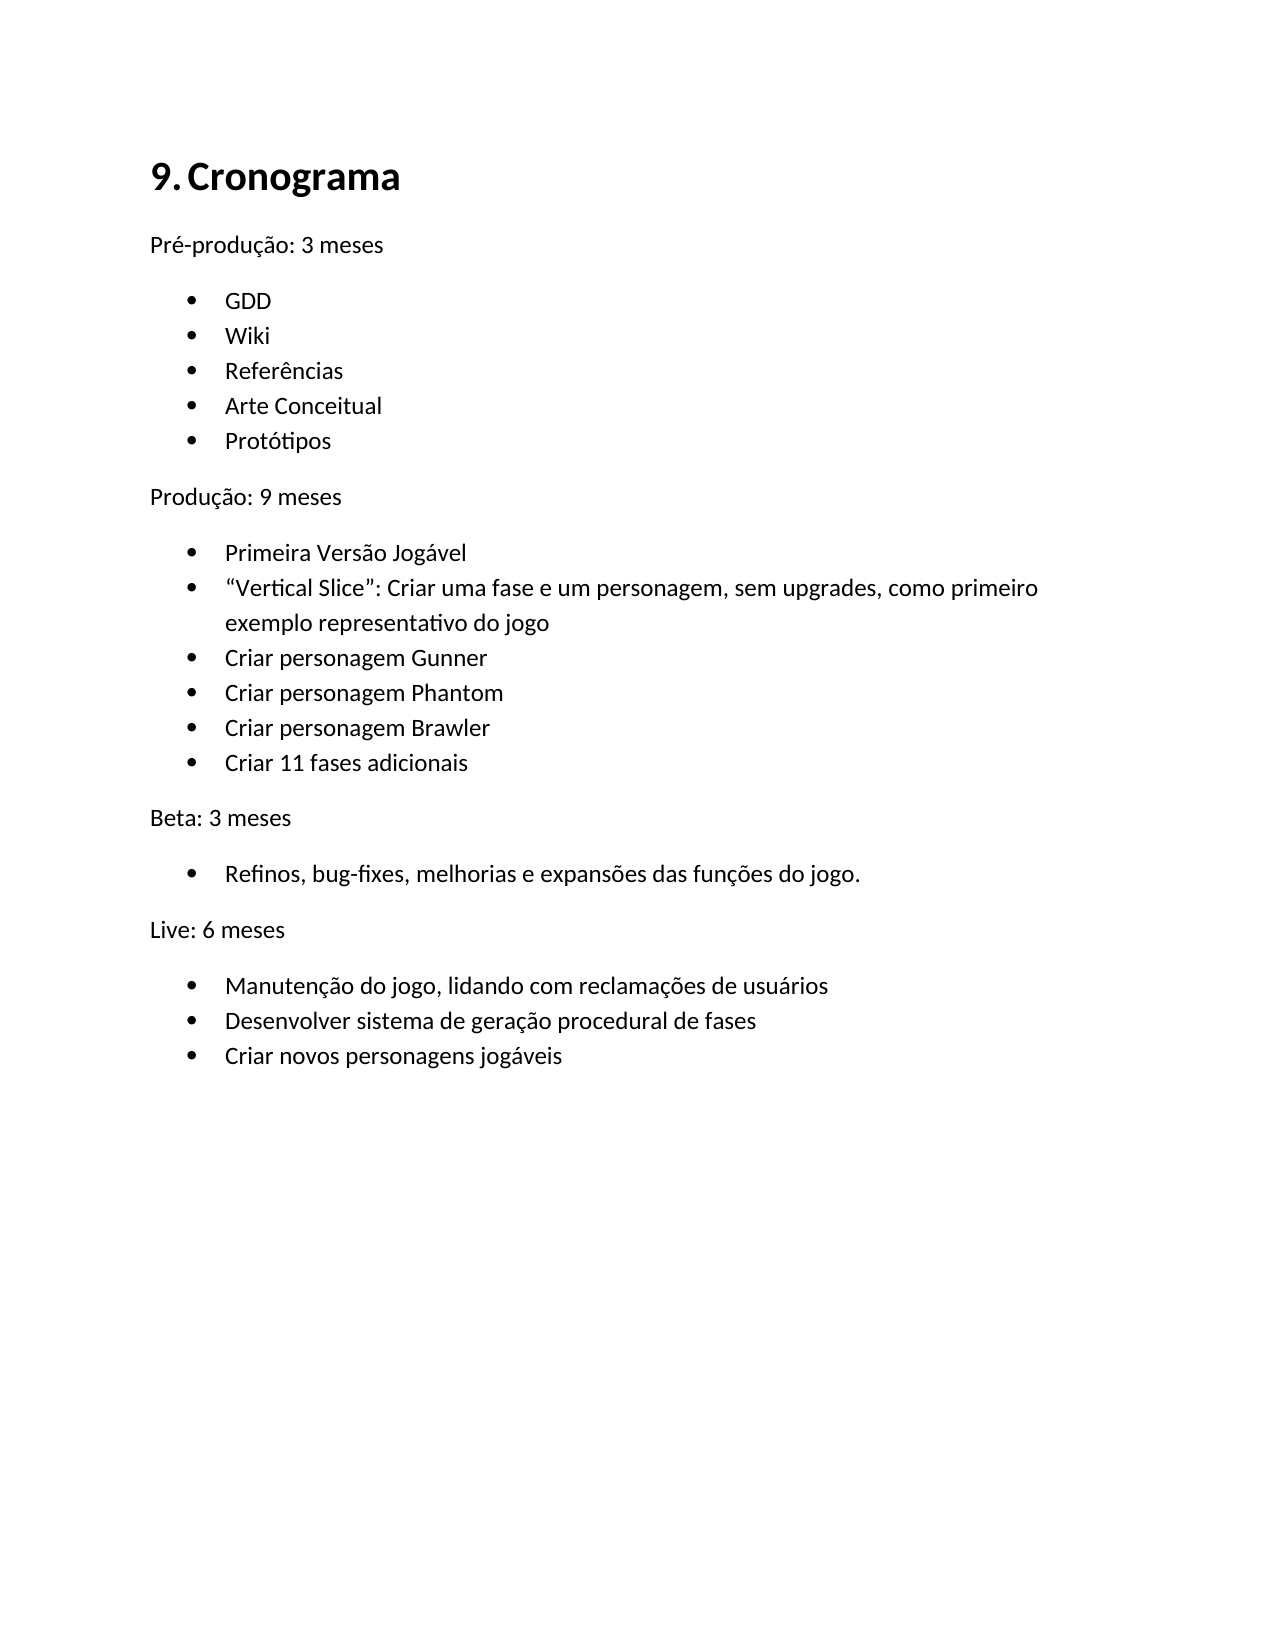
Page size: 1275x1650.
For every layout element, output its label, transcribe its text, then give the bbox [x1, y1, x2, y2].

list Manutenção do jogo, lidando com reclamações de usuários [187, 970, 1125, 1001]
text Beta: 3 meses [150, 803, 1125, 833]
text Pré-produção: 3 meses [150, 229, 1125, 260]
list Criar personagem Brawler [187, 712, 1125, 742]
text Live: 6 meses [150, 914, 1125, 945]
list Criar personagem Gunner [187, 642, 1125, 672]
list Primeira Versão Jogável [187, 537, 1125, 567]
text Produção: 9 meses [150, 481, 1125, 511]
list Arte Conceitual [187, 390, 1125, 421]
list “Vertical Slice”: Criar uma fase e um personagem, sem upgrades, como primeiro exemplo representativo do jogo [187, 572, 1125, 637]
list Criar 11 fases adicionais [187, 747, 1125, 777]
list GDD [187, 285, 1125, 316]
list Referências [187, 355, 1125, 386]
list Refinos, bug-fixes, melhorias e expansões das funções do jogo. [187, 858, 1125, 889]
list Criar novos personagens jogáveis [187, 1040, 1125, 1071]
list Criar personagem Phantom [187, 677, 1125, 707]
list Cronograma [150, 150, 1125, 201]
list Wiki [187, 320, 1125, 351]
list Protótipos [187, 425, 1125, 456]
list Desenvolver sistema de geração procedural de fases [187, 1005, 1125, 1036]
